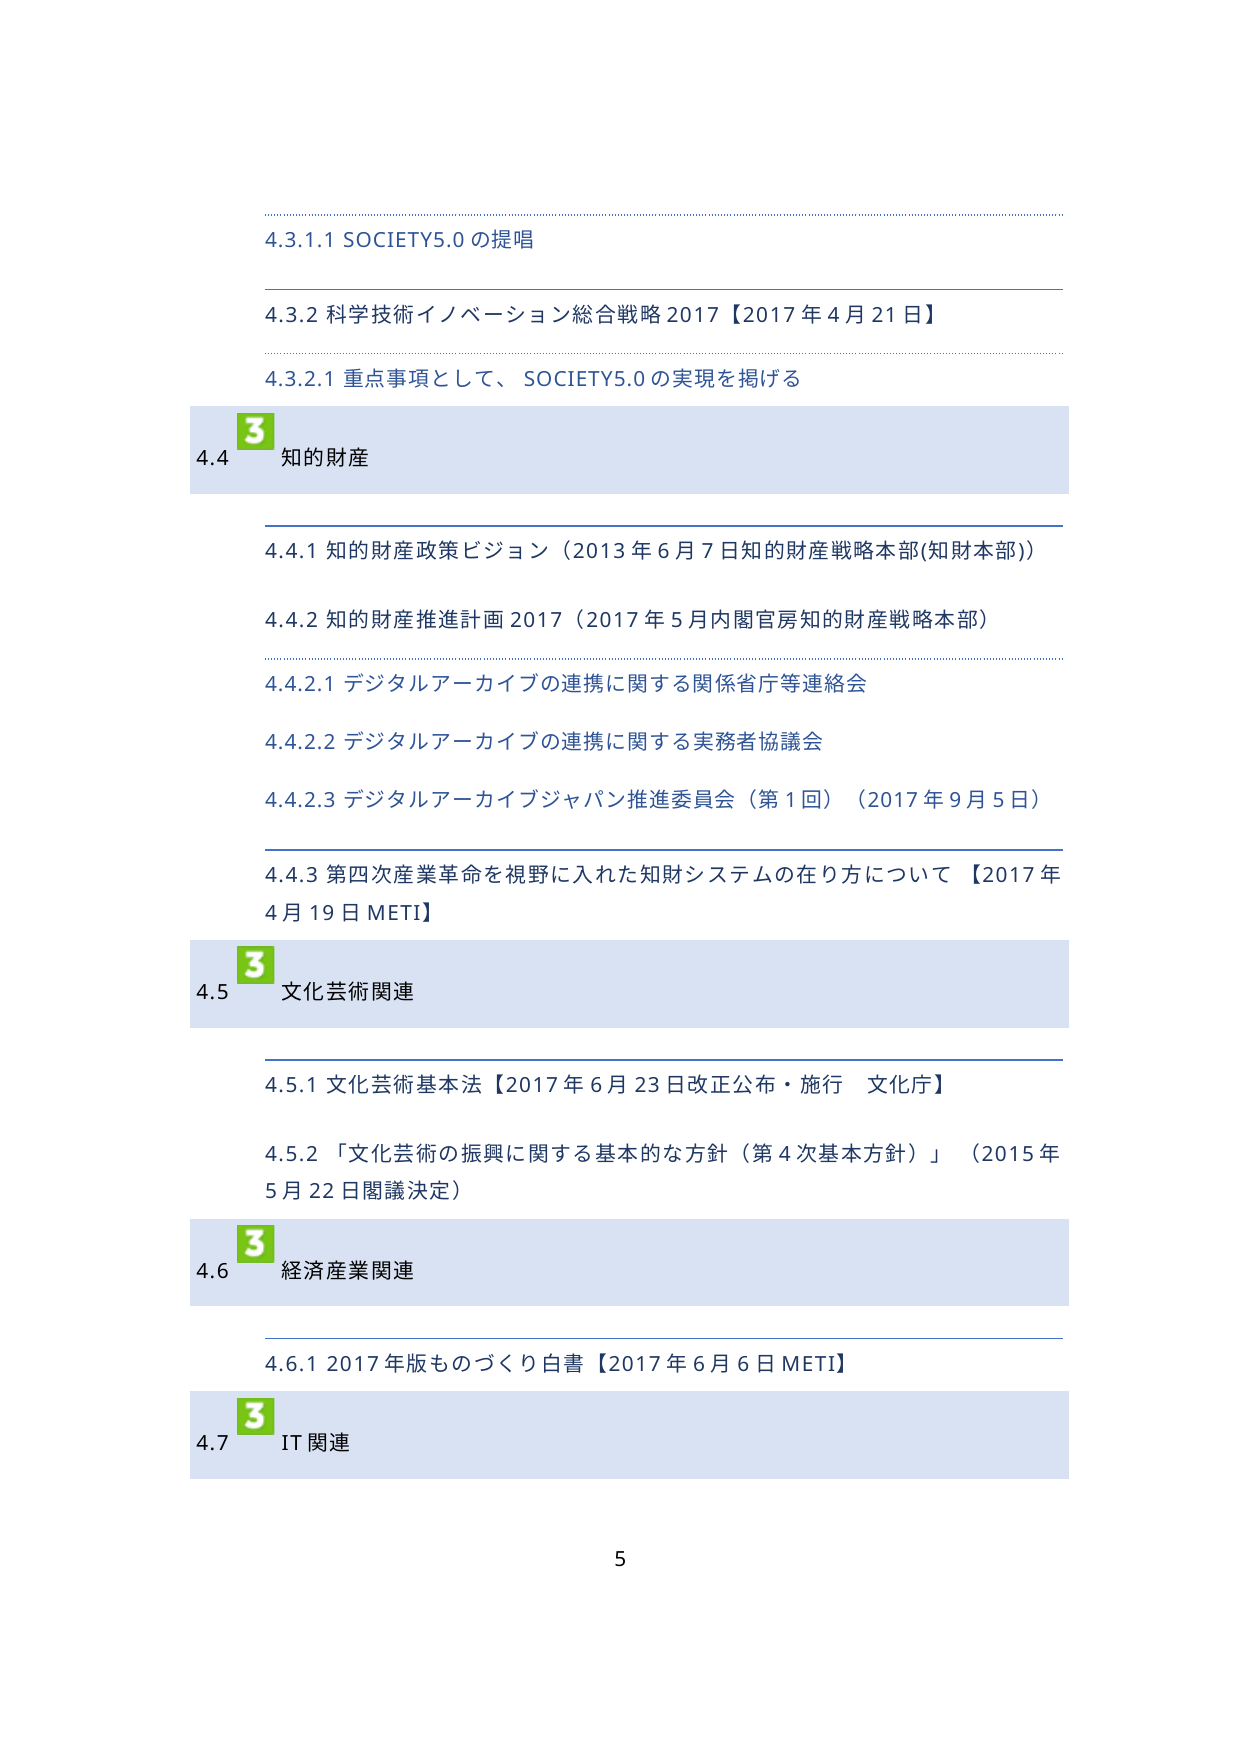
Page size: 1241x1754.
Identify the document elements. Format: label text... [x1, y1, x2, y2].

text 経済産業関連 [196, 1225, 1063, 1300]
text 科学技術イノベーション総合戦略2017【2017年4月21日】 [265, 290, 1063, 332]
text 知的財産推進計画2017（2017年5月内閣官房知的財産戦略本部） [265, 594, 1063, 637]
text 文化芸術関連 [196, 946, 1063, 1021]
text 知的財産政策ビジョン（2013年6月7日知的財産戦略本部(知財本部)） [265, 527, 1063, 568]
text 文化芸術基本法【2017年6月23日改正公布・施行 文化庁】 [265, 1061, 1063, 1102]
text 2017年版ものづくり白書【2017年6月6日METI】 [265, 1339, 1063, 1381]
text デジタルアーカイブの連携に関する関係省庁等連絡会 [265, 658, 1063, 701]
text 第四次産業革命を視野に入れた知財システムの在り方について 【2017年4月19日METI】 [265, 851, 1063, 930]
text Society5.0の提唱 [265, 214, 1063, 257]
text 「文化芸術の振興に関する基本的な方針（第4次基本方針）」 （2015年5月22日閣議決定） [265, 1128, 1063, 1208]
picture [237, 946, 275, 984]
picture [237, 1398, 275, 1435]
picture [237, 413, 275, 450]
text デジタルアーカイブの連携に関する実務者協議会 [265, 716, 1063, 759]
text 重点事項として、 Society5.0の実現を掲げる [265, 353, 1063, 396]
picture [237, 1225, 275, 1263]
text 知的財産 [196, 413, 1063, 487]
text デジタルアーカイブジャパン推進委員会（第1回）（2017年9月5日） [265, 774, 1063, 818]
text IT関連 [196, 1398, 1063, 1472]
